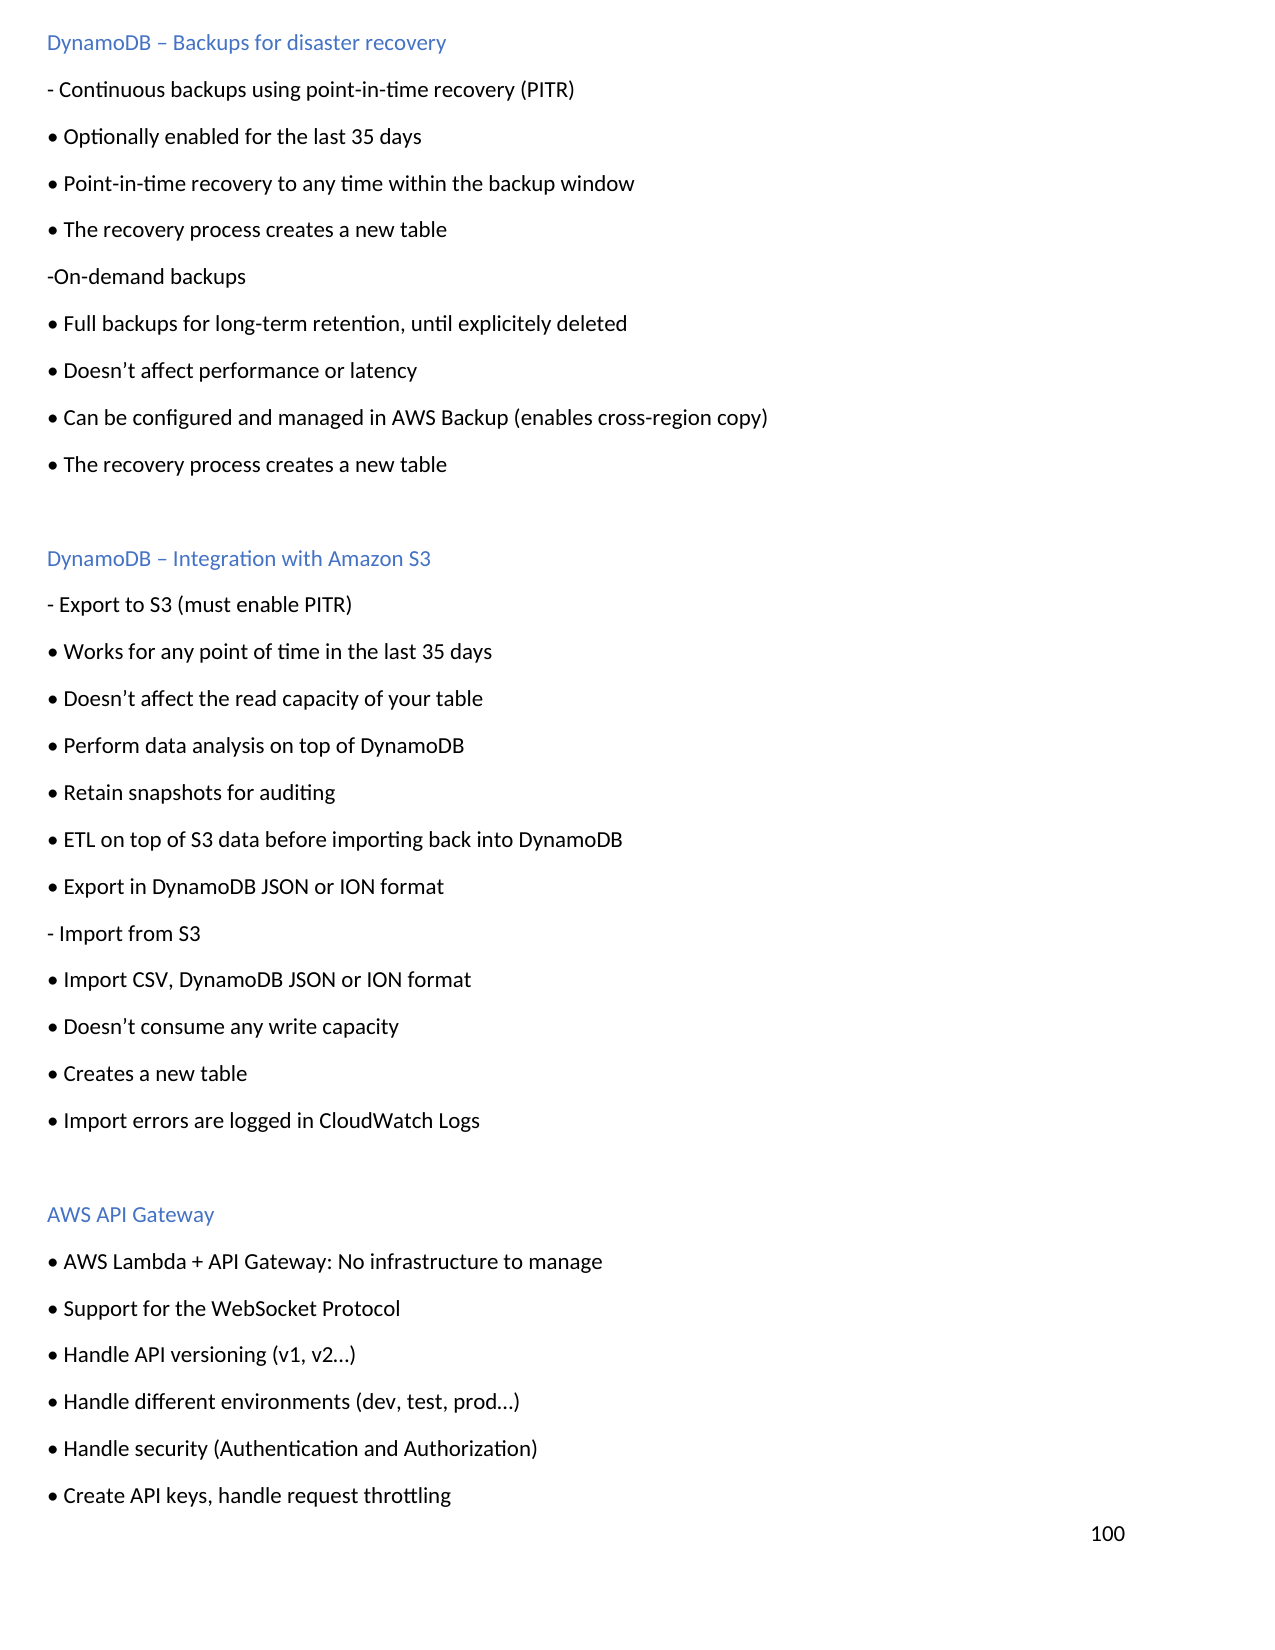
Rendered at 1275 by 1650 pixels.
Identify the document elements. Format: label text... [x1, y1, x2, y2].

text • Handle API versioning (v1, v2…) [47, 1341, 1228, 1369]
text • ETL on top of S3 data before importing back into DynamoDB [47, 825, 1228, 853]
text • Doesn’t affect the read capacity of your table [47, 684, 1228, 712]
text • Handle different environments (dev, test, prod…) [47, 1387, 1228, 1416]
text • Export in DynamoDB JSON or ION format [47, 872, 1228, 900]
text • Import CSV, DynamoDB JSON or ION format [47, 966, 1228, 994]
text • Full backups for long-term retention, until explicitely deleted [47, 309, 1228, 337]
text • The recovery process creates a new table [47, 450, 1228, 478]
text • Support for the WebSocket Protocol [47, 1294, 1228, 1322]
text - Continuous backups using point-in-time recovery (PITR) [47, 75, 1228, 103]
text • Perform data analysis on top of DynamoDB [47, 731, 1228, 759]
text • Handle security (Authentication and Authorization) [47, 1434, 1228, 1462]
text • The recovery process creates a new table [47, 216, 1228, 244]
text AWS API Gateway [47, 1200, 1228, 1228]
text • Optionally enabled for the last 35 days [47, 122, 1228, 150]
text DynamoDB – Backups for disaster recovery [47, 28, 1228, 56]
text • AWS Lambda + API Gateway: No infrastructure to manage [47, 1247, 1228, 1275]
text -On-demand backups [47, 262, 1228, 291]
text • Doesn’t affect performance or latency [47, 356, 1228, 384]
text - Import from S3 [47, 919, 1228, 947]
text • Can be configured and managed in AWS Backup (enables cross-region copy) [47, 403, 1228, 431]
text • Retain snapshots for auditing [47, 778, 1228, 806]
text • Doesn’t consume any write capacity [47, 1012, 1228, 1041]
text • Point-in-time recovery to any time within the backup window [47, 169, 1228, 197]
text • Works for any point of time in the last 35 days [47, 637, 1228, 666]
text DynamoDB – Integration with Amazon S3 [47, 544, 1228, 572]
text • Import errors are logged in CloudWatch Logs [47, 1106, 1228, 1134]
text • Creates a new table [47, 1059, 1228, 1087]
text - Export to S3 (must enable PITR) [47, 591, 1228, 619]
text • Create API keys, handle request throttling [47, 1481, 1228, 1509]
